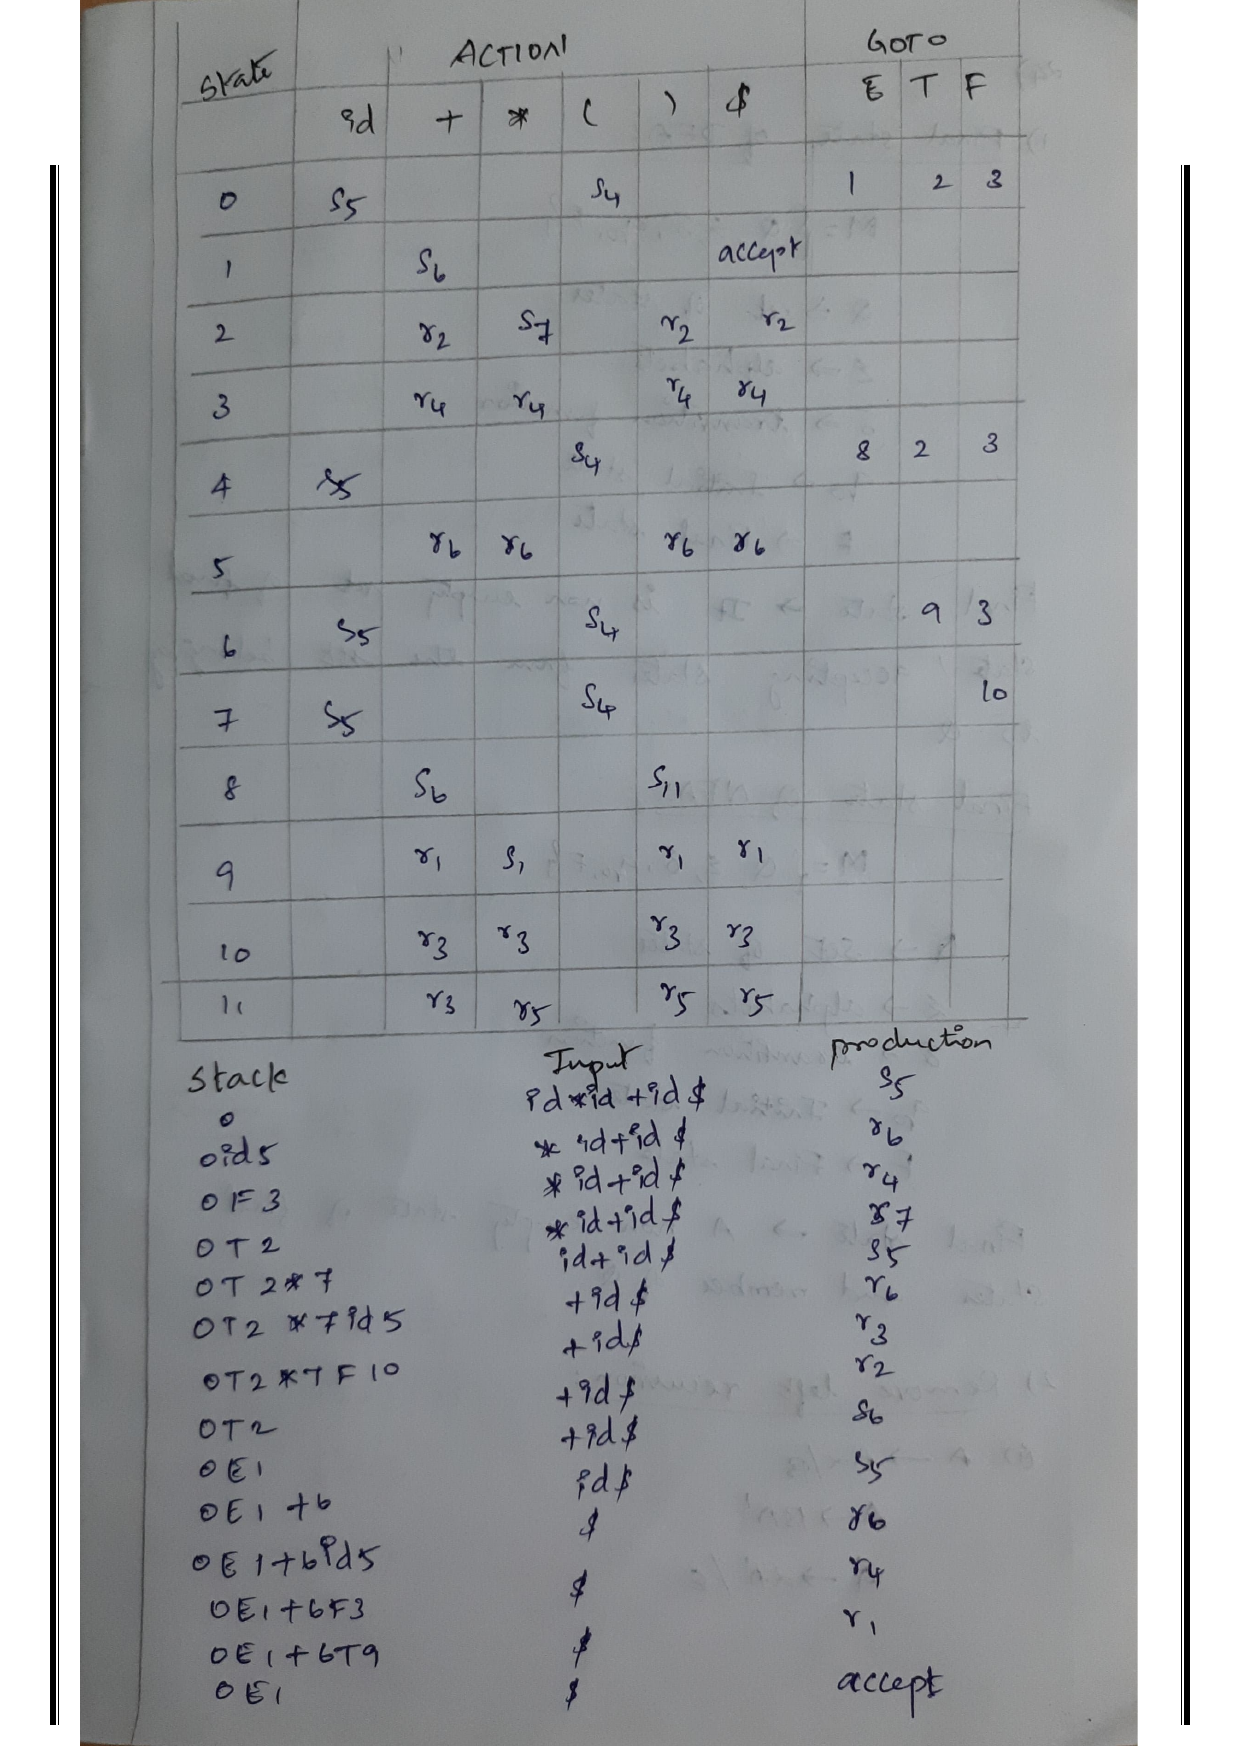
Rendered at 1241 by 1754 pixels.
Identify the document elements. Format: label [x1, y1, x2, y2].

picture [80, 0, 1138, 1746]
